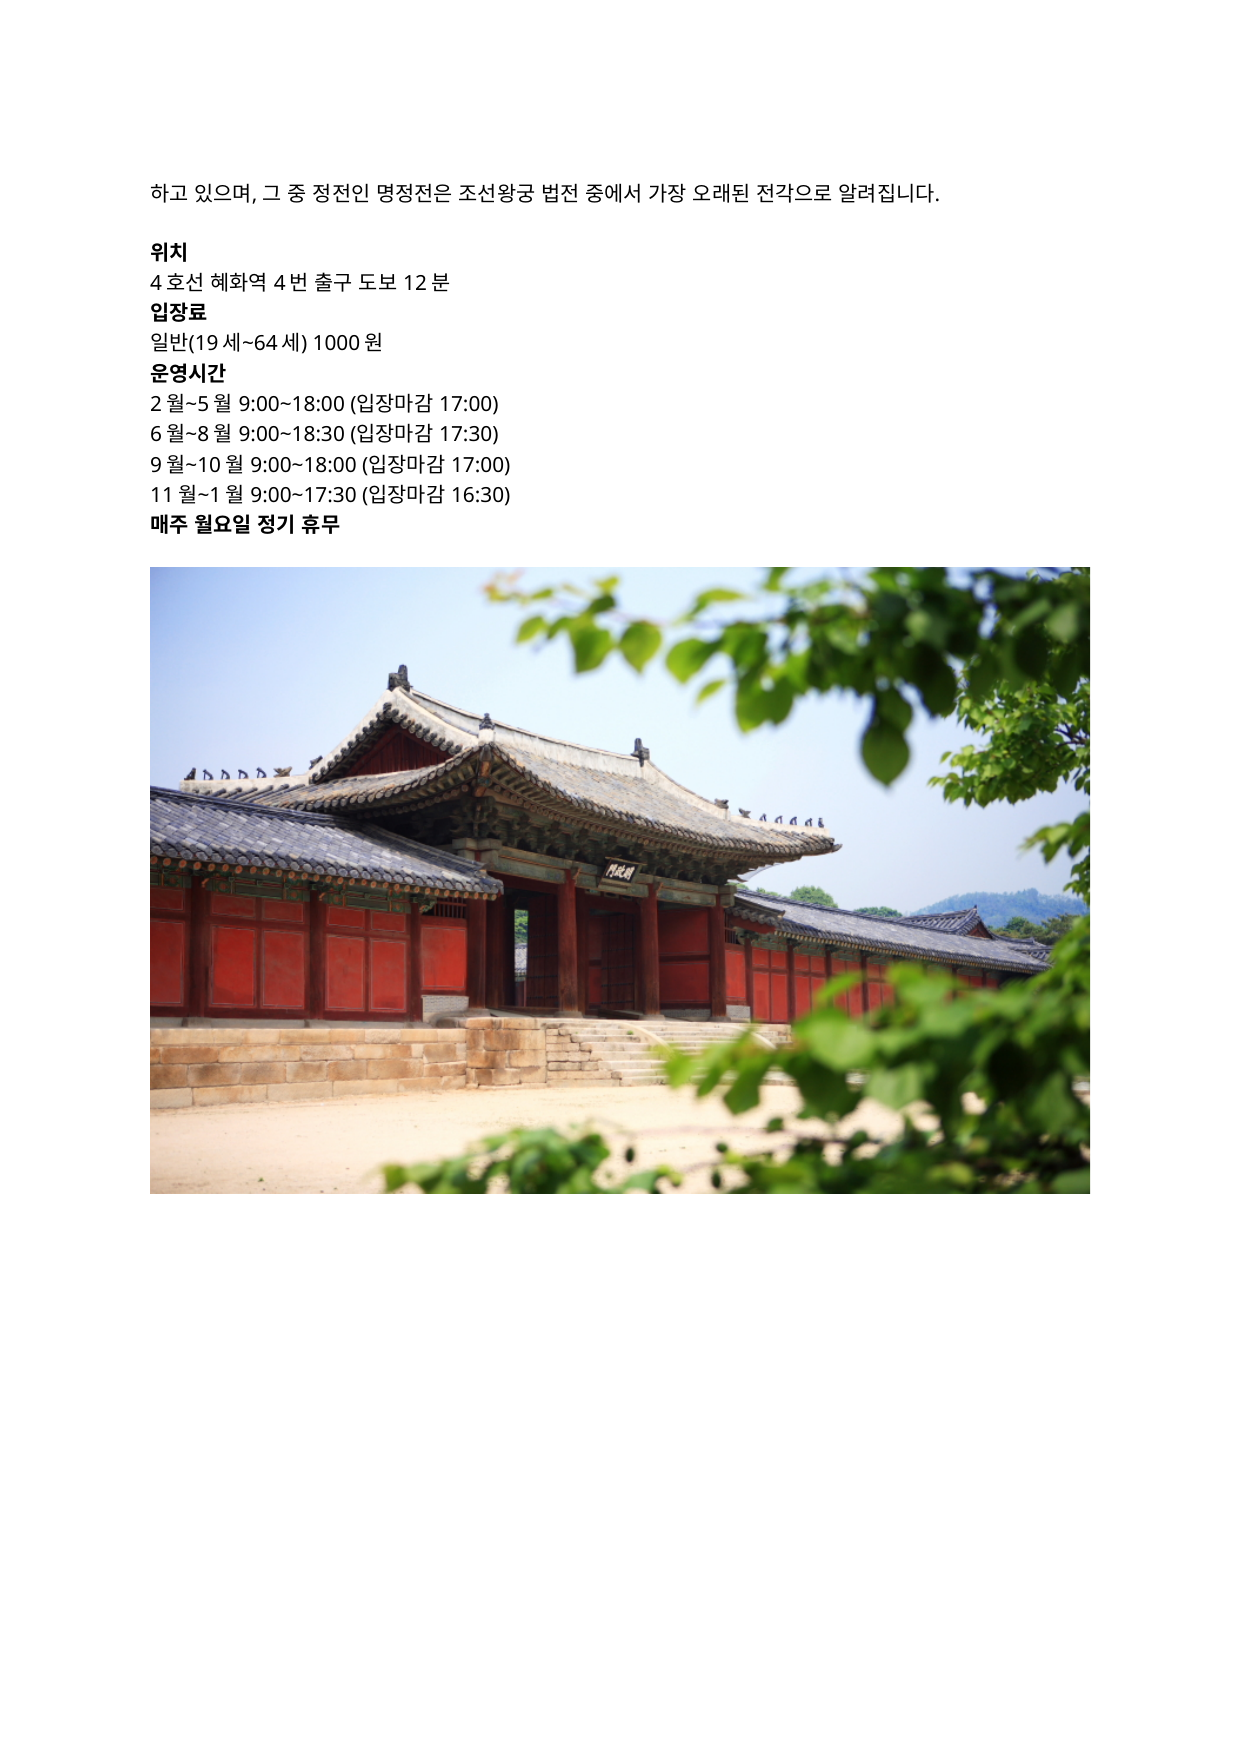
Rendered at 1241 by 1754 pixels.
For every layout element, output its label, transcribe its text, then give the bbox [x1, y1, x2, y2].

text 운영시간 [150, 357, 1090, 387]
text 위치 [150, 236, 1090, 266]
text 매주 월요일 정기 휴무 [150, 508, 1090, 539]
text 2월~5월 9:00~18:00 (입장마감 17:00) [150, 387, 1090, 417]
text 일반(19세~64세) 1000원 [150, 327, 1090, 357]
text 11월~1월 9:00~17:30 (입장마감 16:30) [150, 478, 1090, 508]
text 입장료 [150, 296, 1090, 327]
text 9월~10월 9:00~18:00 (입장마감 17:00) [150, 448, 1090, 478]
picture [150, 567, 1091, 1194]
text 4호선 혜화역 4번 출구 도보 12분 [150, 266, 1090, 296]
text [150, 177, 1090, 207]
text 6월~8월 9:00~18:30 (입장마감 17:30) [150, 417, 1090, 448]
